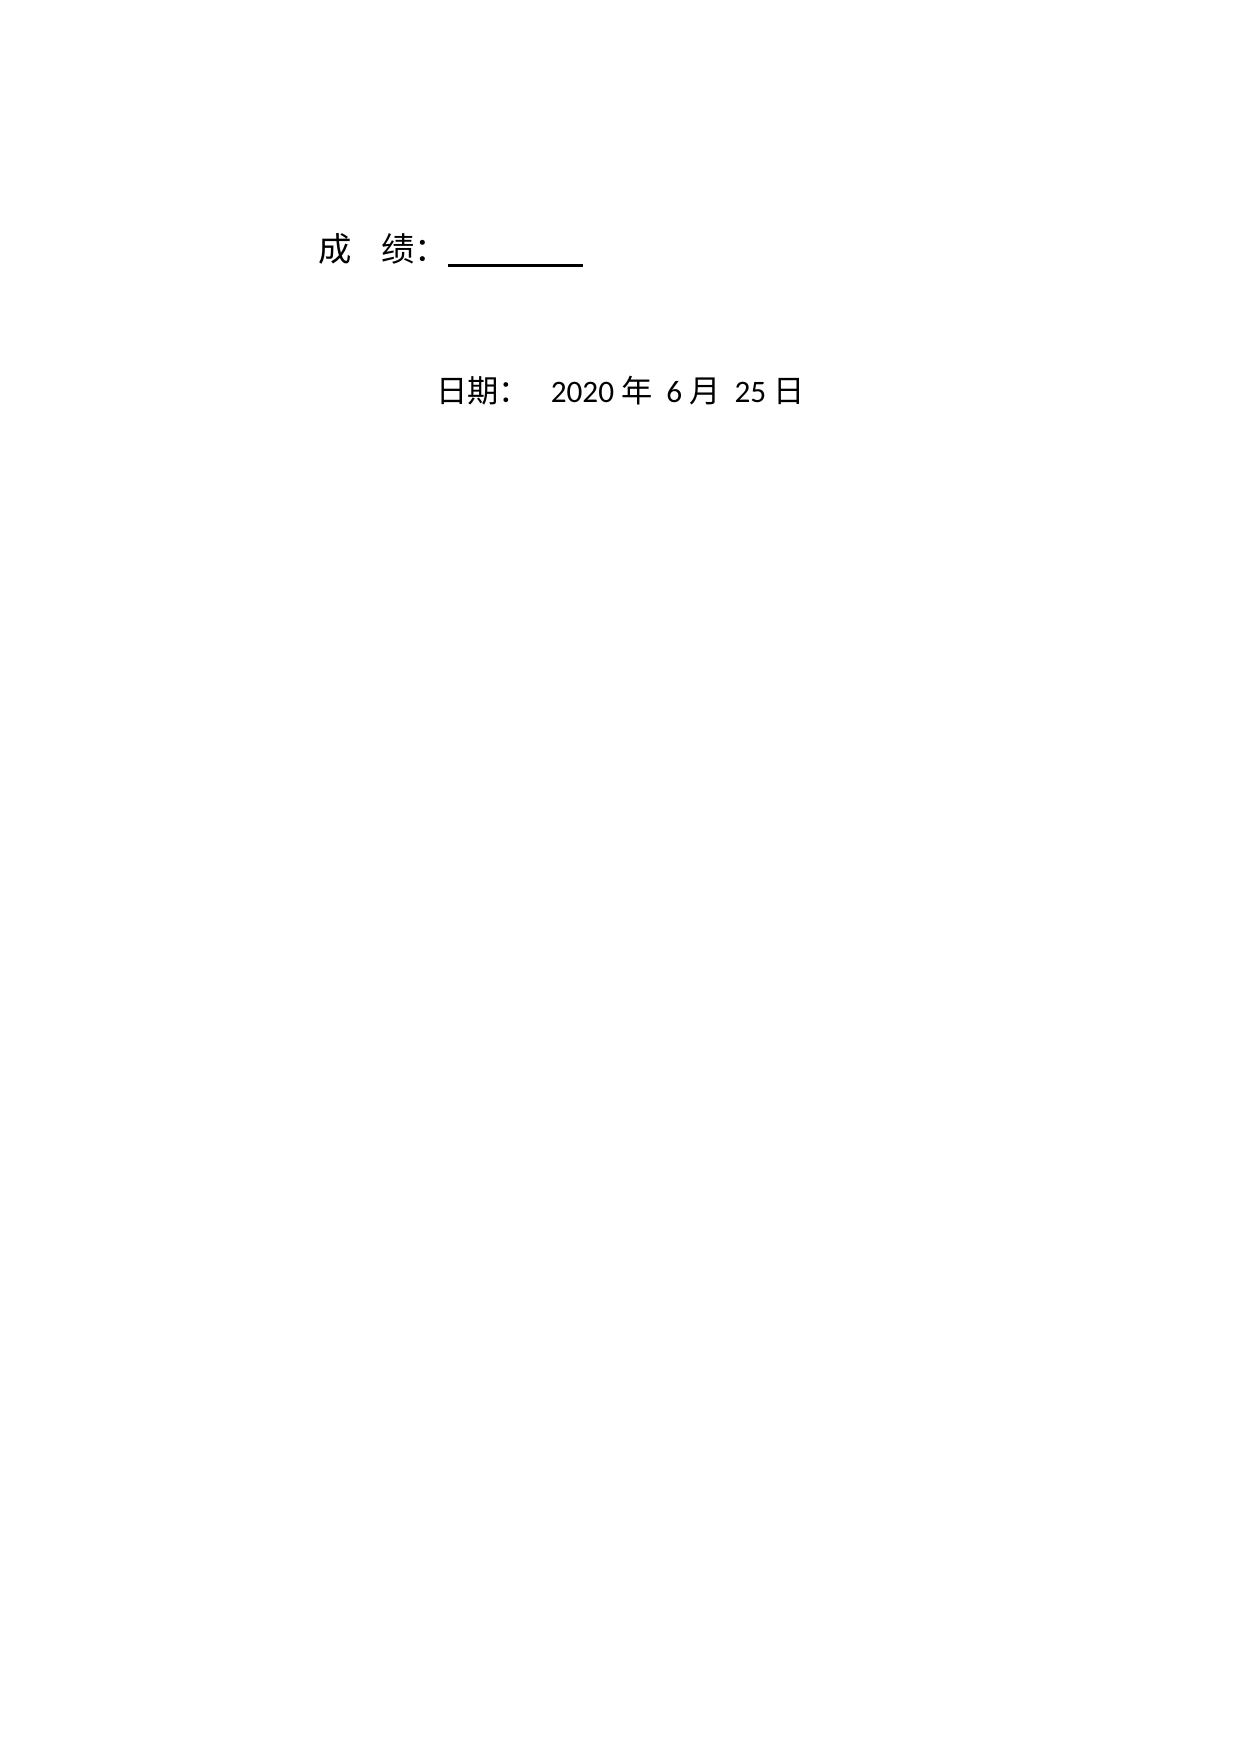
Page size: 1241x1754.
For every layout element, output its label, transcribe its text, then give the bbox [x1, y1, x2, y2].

text 日期： 2020 年 6 月 25 日 [118, 357, 1122, 422]
text 成 绩： [118, 215, 1122, 280]
